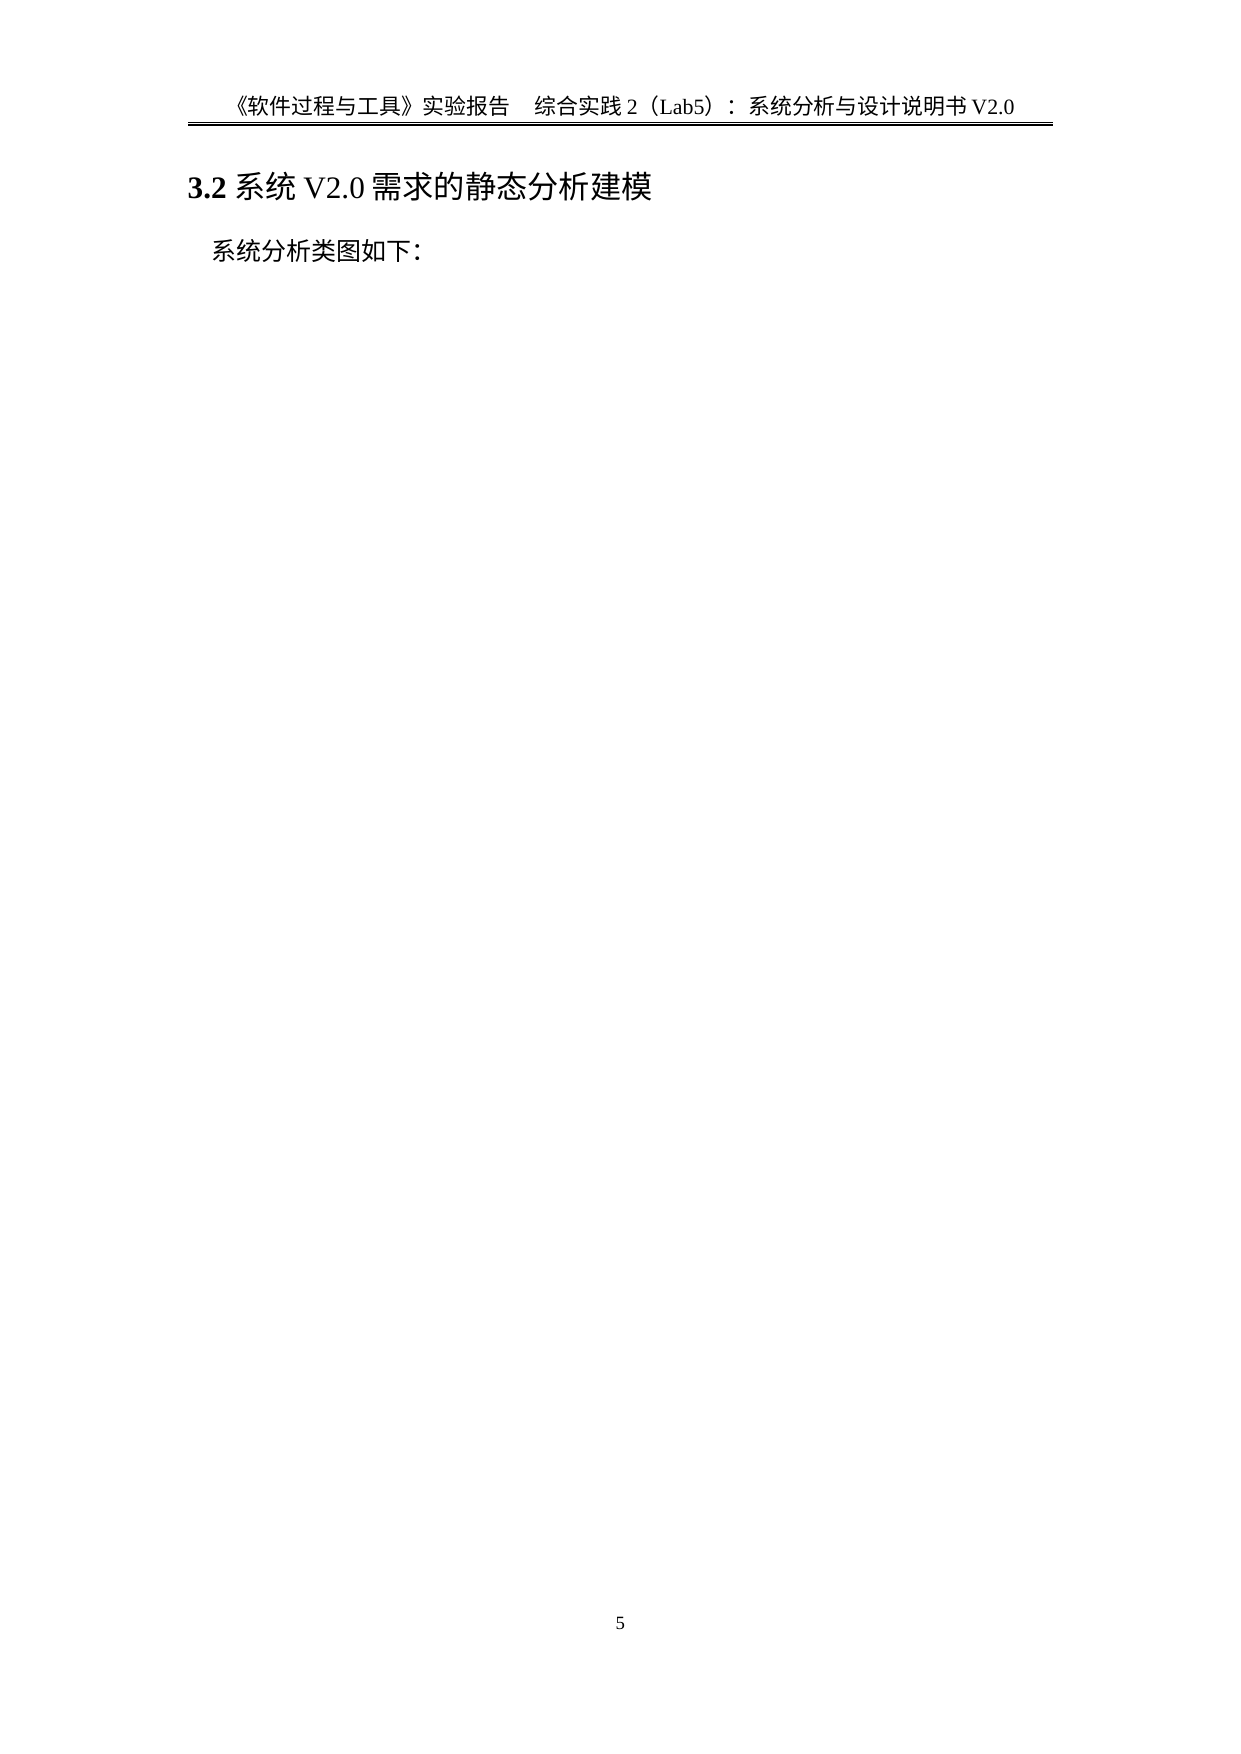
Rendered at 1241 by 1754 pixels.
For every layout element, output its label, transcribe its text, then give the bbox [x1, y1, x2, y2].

subtitle 系统V2.0需求的静态分析建模 [187, 162, 1053, 207]
list 系统分析类图如下： [211, 231, 1053, 267]
